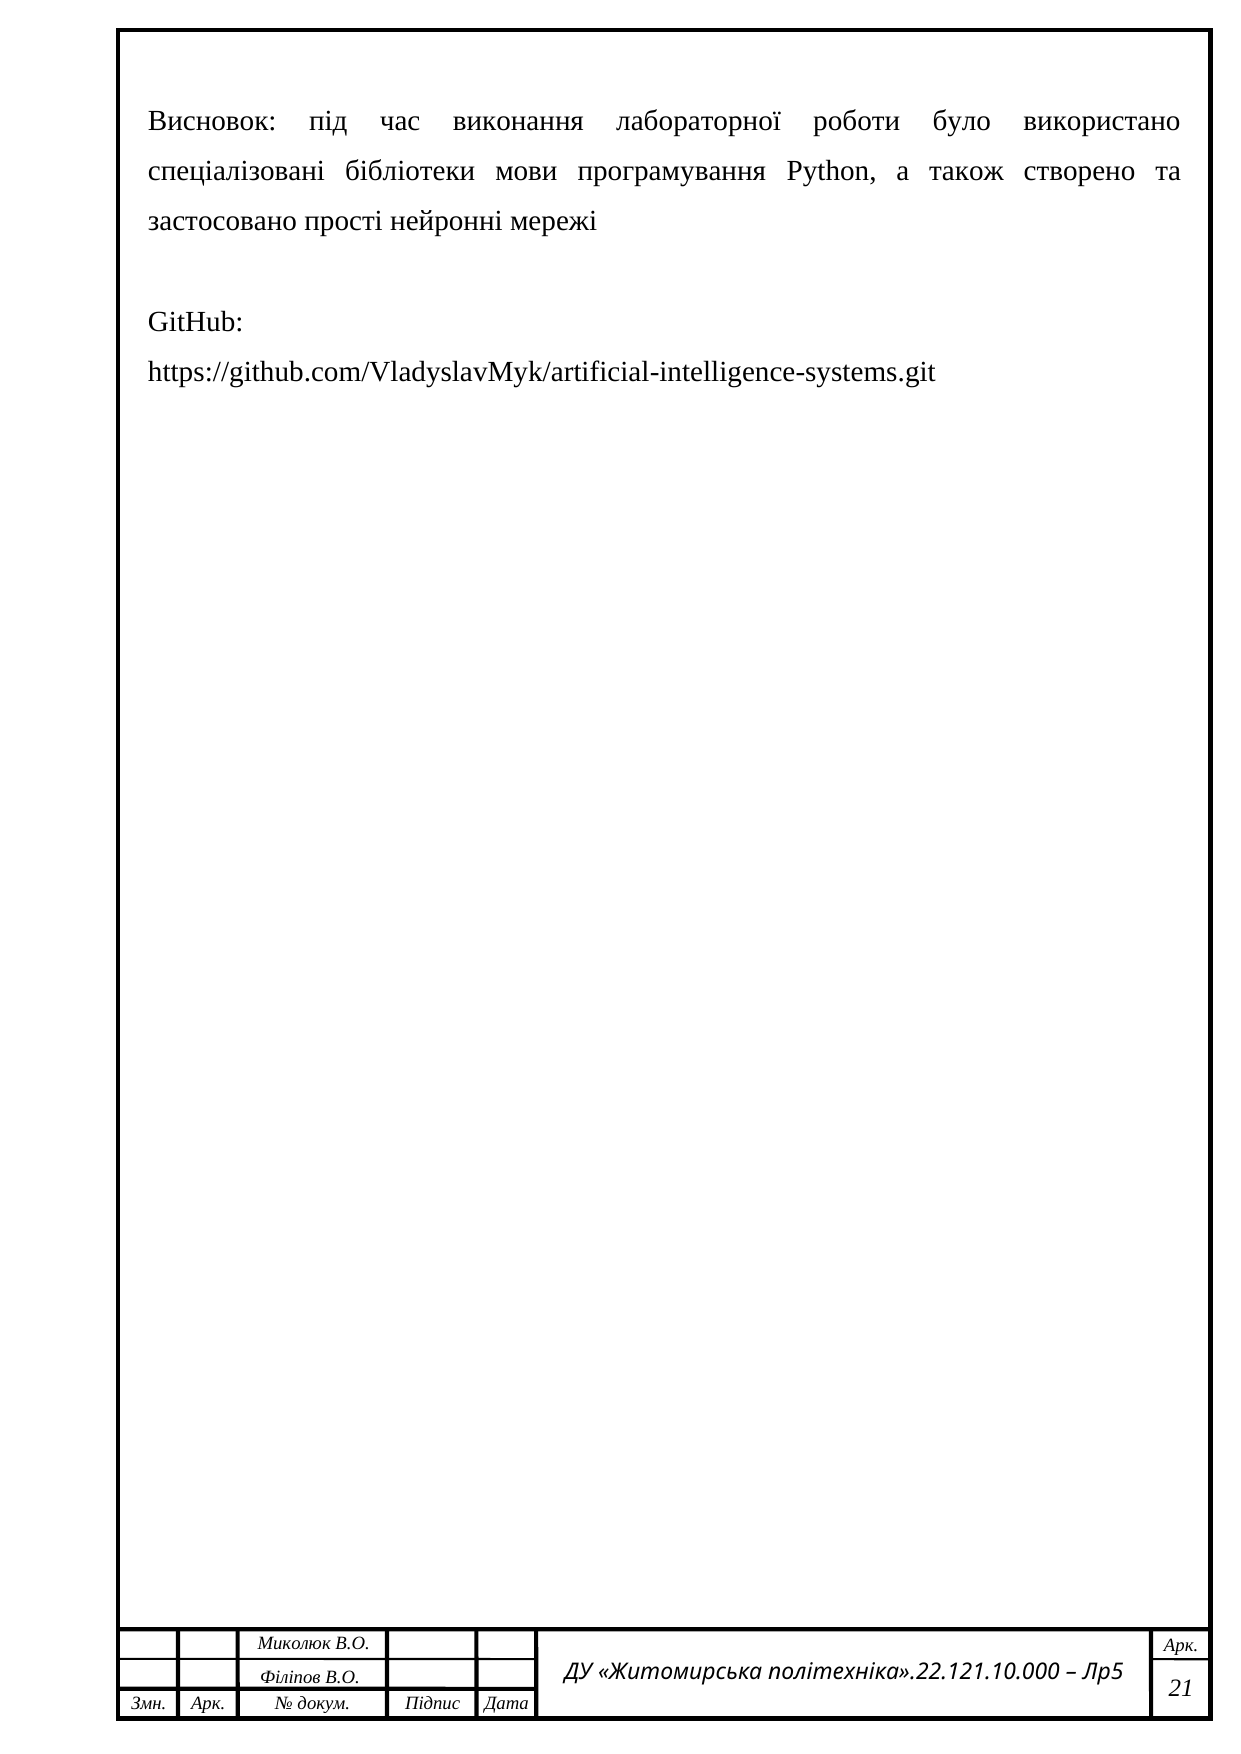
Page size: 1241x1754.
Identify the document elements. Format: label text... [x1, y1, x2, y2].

text Висновок: під час виконання лабораторної роботи було використано спеціалізовані бібліотеки мови програмування Python, а також створено та застосовано прості нейронні мережі [148, 103, 1181, 237]
text GitHub: [148, 304, 1181, 337]
text https://github.com/VladyslavMyk/artificial-intelligence-systems.git [148, 354, 1181, 388]
